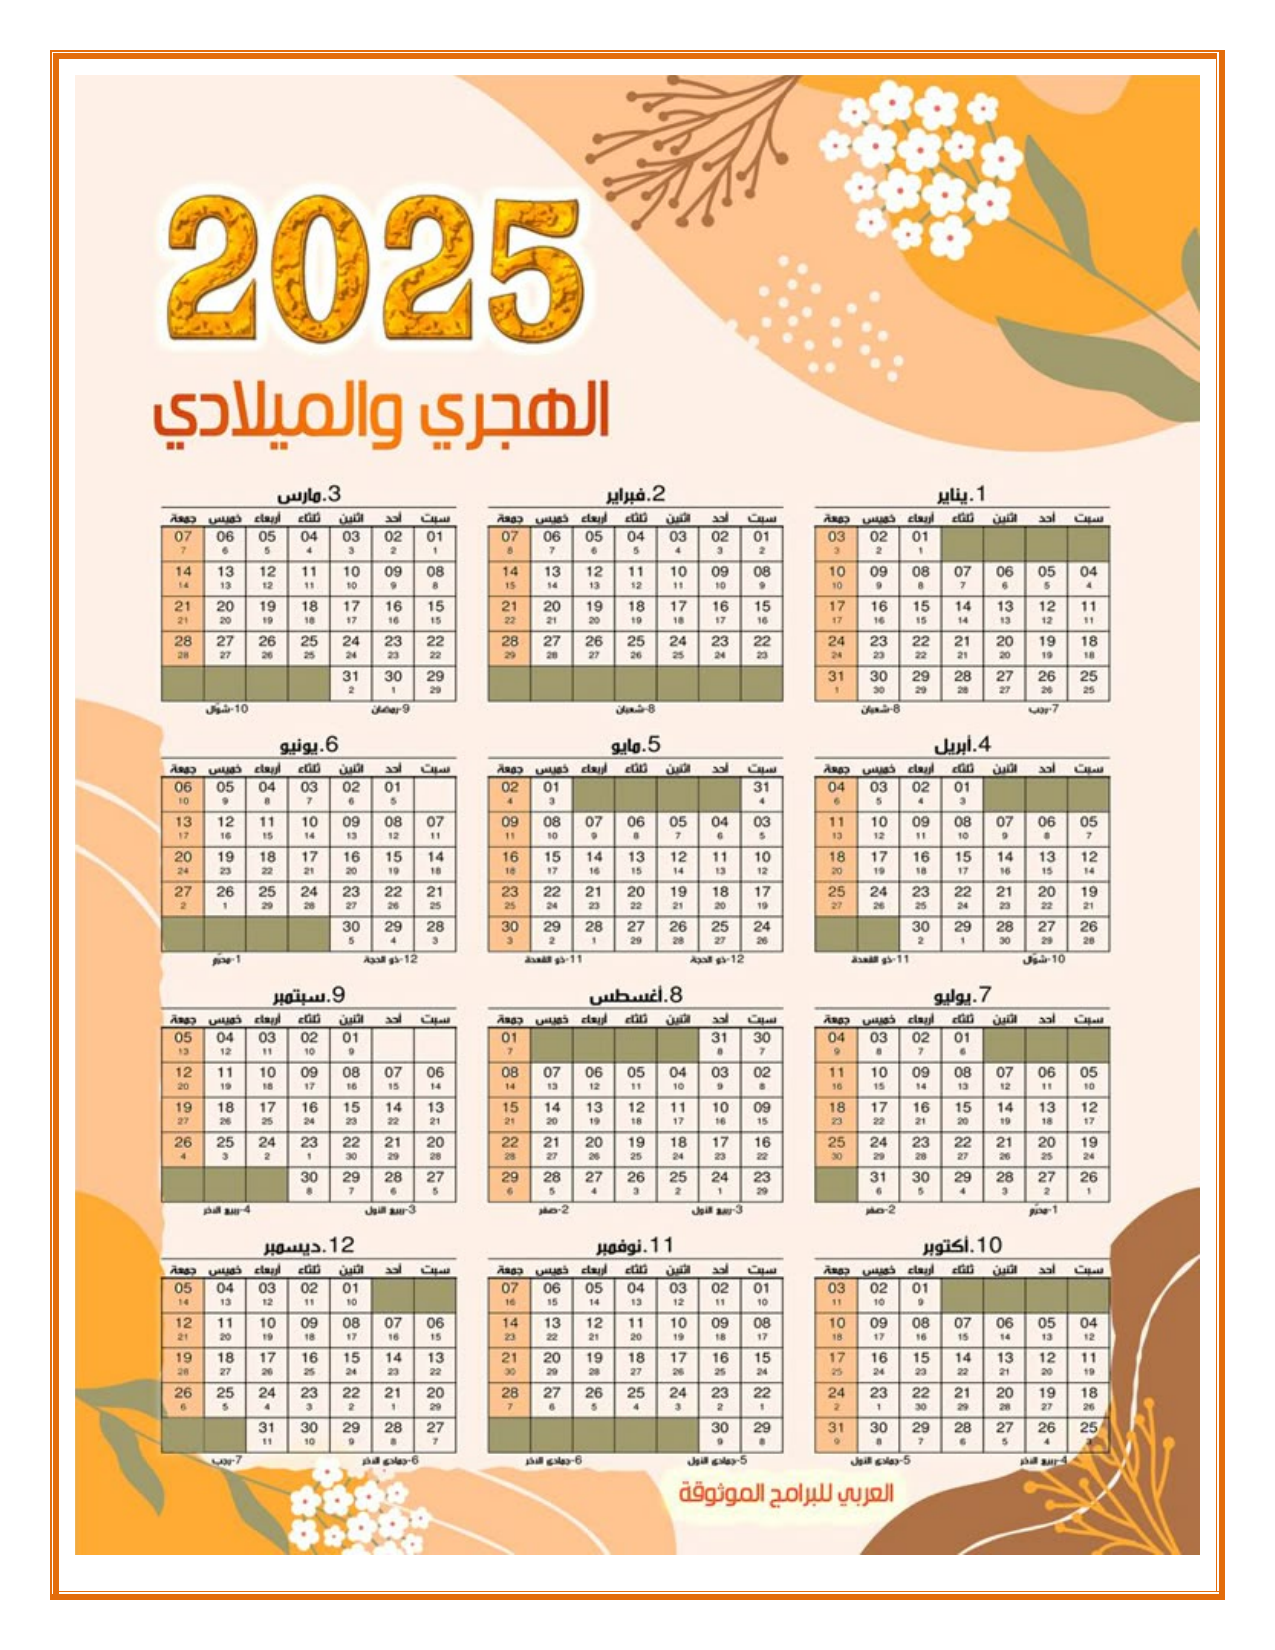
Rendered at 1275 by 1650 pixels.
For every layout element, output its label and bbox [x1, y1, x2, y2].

picture [75, 75, 1200, 1555]
